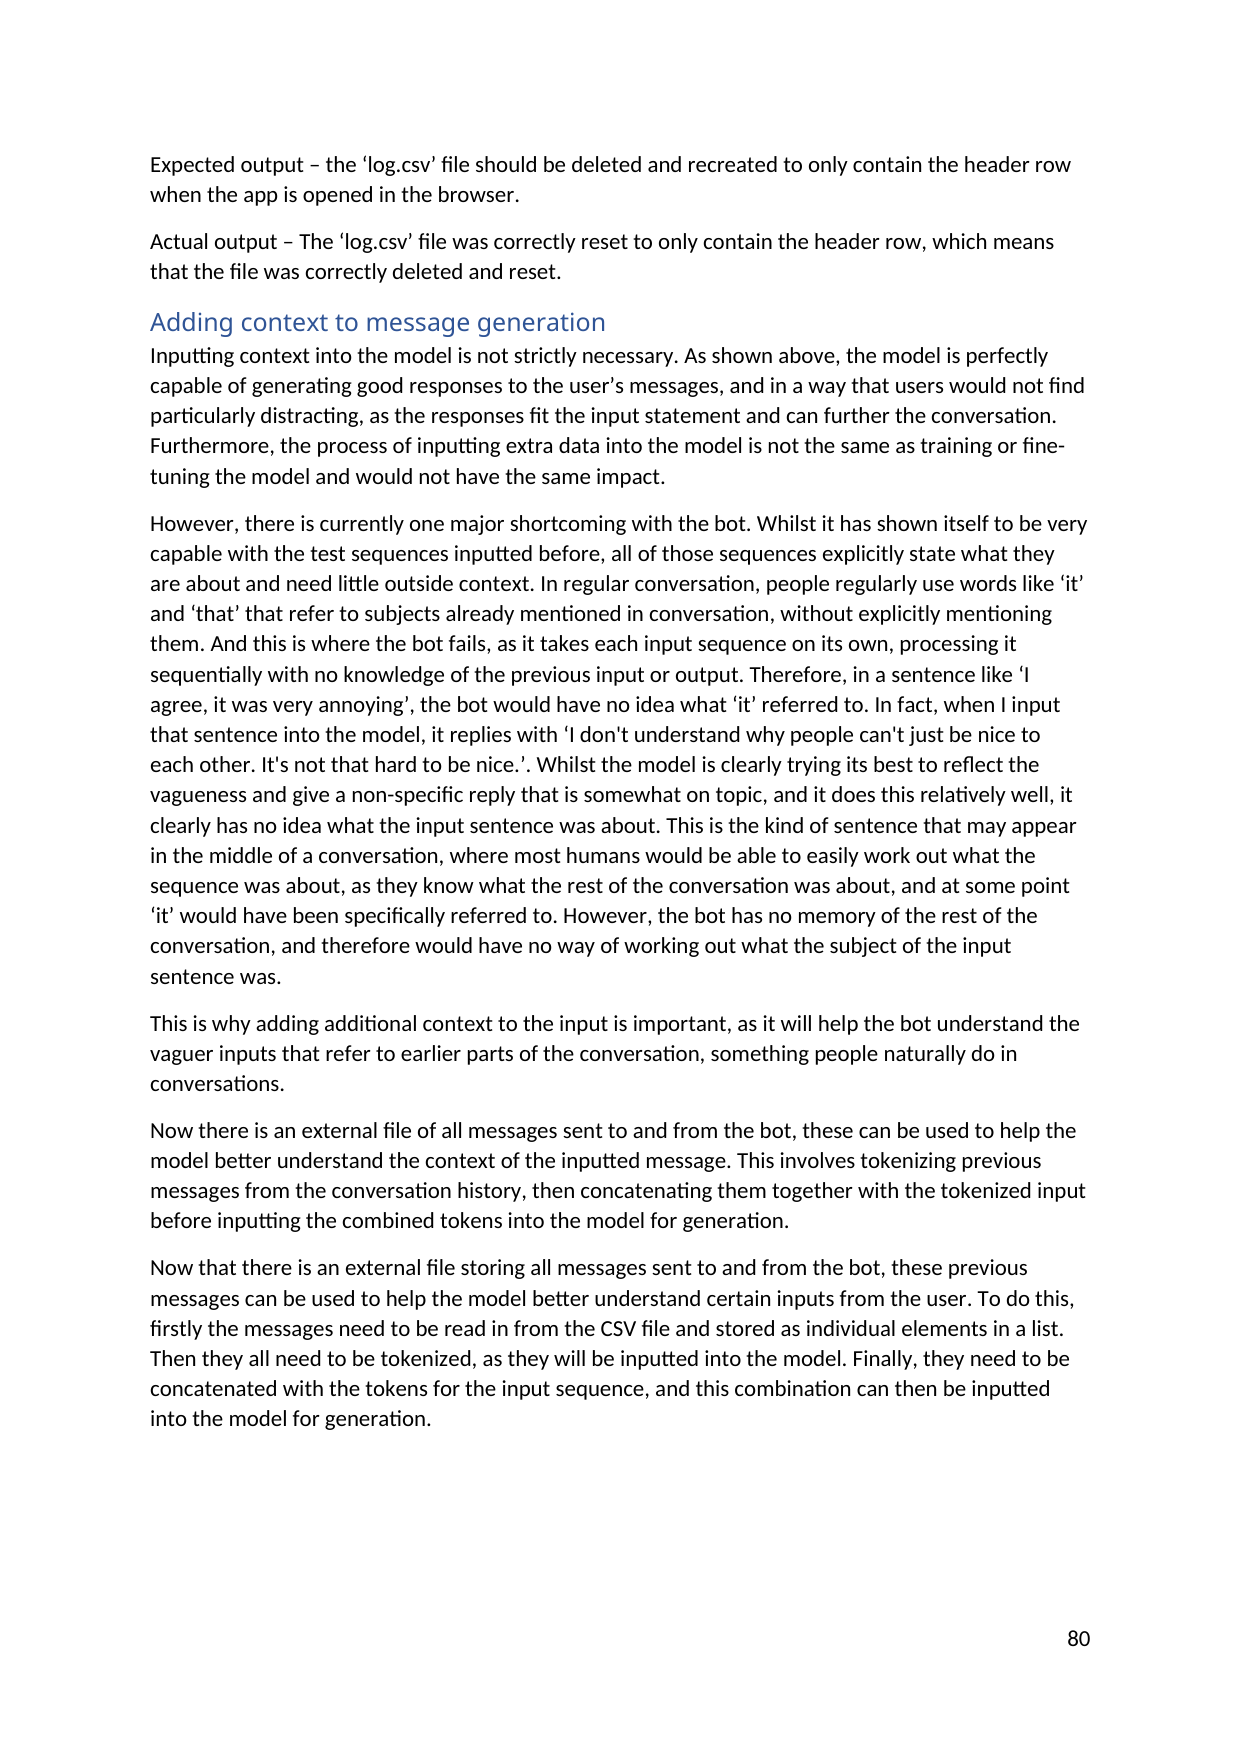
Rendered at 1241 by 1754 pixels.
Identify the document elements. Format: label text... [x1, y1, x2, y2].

text Now that there is an external file storing all messages sent to and from the bot, these previous messages can be used to help the model better understand certain inputs from the user. To do this, firstly the messages need to be read in from the CSV file and stored as individual elements in a list. Then they all need to be tokenized, as they will be inputted into the model. Finally, they need to be concatenated with the tokens for the input sequence, and this combination can then be inputted into the model for generation. [150, 1253, 1090, 1432]
text This is why adding additional context to the input is important, as it will help the bot understand the vaguer inputs that refer to earlier parts of the conversation, something people naturally do in conversations. [150, 1009, 1090, 1097]
text However, there is currently one major shortcoming with the bot. Whilst it has shown itself to be very capable with the test sequences inputted before, all of those sequences explicitly state what they are about and need little outside context. In regular conversation, people regularly use words like ‘it’ and ‘that’ that refer to subjects already mentioned in conversation, without explicitly mentioning them. And this is where the bot fails, as it takes each input sequence on its own, processing it sequentially with no knowledge of the previous input or output. Therefore, in a sentence like ‘I agree, it was very annoying’, the bot would have no idea what ‘it’ referred to. In fact, when I input that sentence into the model, it replies with ‘I don't understand why people can't just be nice to each other. It's not that hard to be nice.’. Whilst the model is clearly trying its best to reflect the vagueness and give a non-specific reply that is somewhat on topic, and it does this relatively well, it clearly has no idea what the input sentence was about. This is the kind of sentence that may appear in the middle of a conversation, where most humans would be able to easily work out what the sequence was about, as they know what the rest of the conversation was about, and at some point ‘it’ would have been specifically referred to. However, the bot has no memory of the rest of the conversation, and therefore would have no way of working out what the subject of the input sentence was. [150, 509, 1090, 990]
text Expected output – the ‘log.csv’ file should be deleted and recreated to only contain the header row when the app is opened in the browser. [150, 150, 1090, 208]
subtitle Adding context to message generation [150, 304, 1090, 338]
text Inputting context into the model is not strictly necessary. As shown above, the model is perfectly capable of generating good responses to the user’s messages, and in a way that users would not find particularly distracting, as the responses fit the input statement and can further the conversation. Furthermore, the process of inputting extra data into the model is not the same as training or fine-tuning the model and would not have the same impact. [150, 341, 1090, 490]
text Now there is an external file of all messages sent to and from the bot, these can be used to help the model better understand the context of the inputted message. This involves tokenizing previous messages from the conversation history, then concatenating them together with the tokenized input before inputting the combined tokens into the model for generation. [150, 1116, 1090, 1234]
text Actual output – The ‘log.csv’ file was correctly reset to only contain the header row, which means that the file was correctly deleted and reset. [150, 227, 1090, 285]
